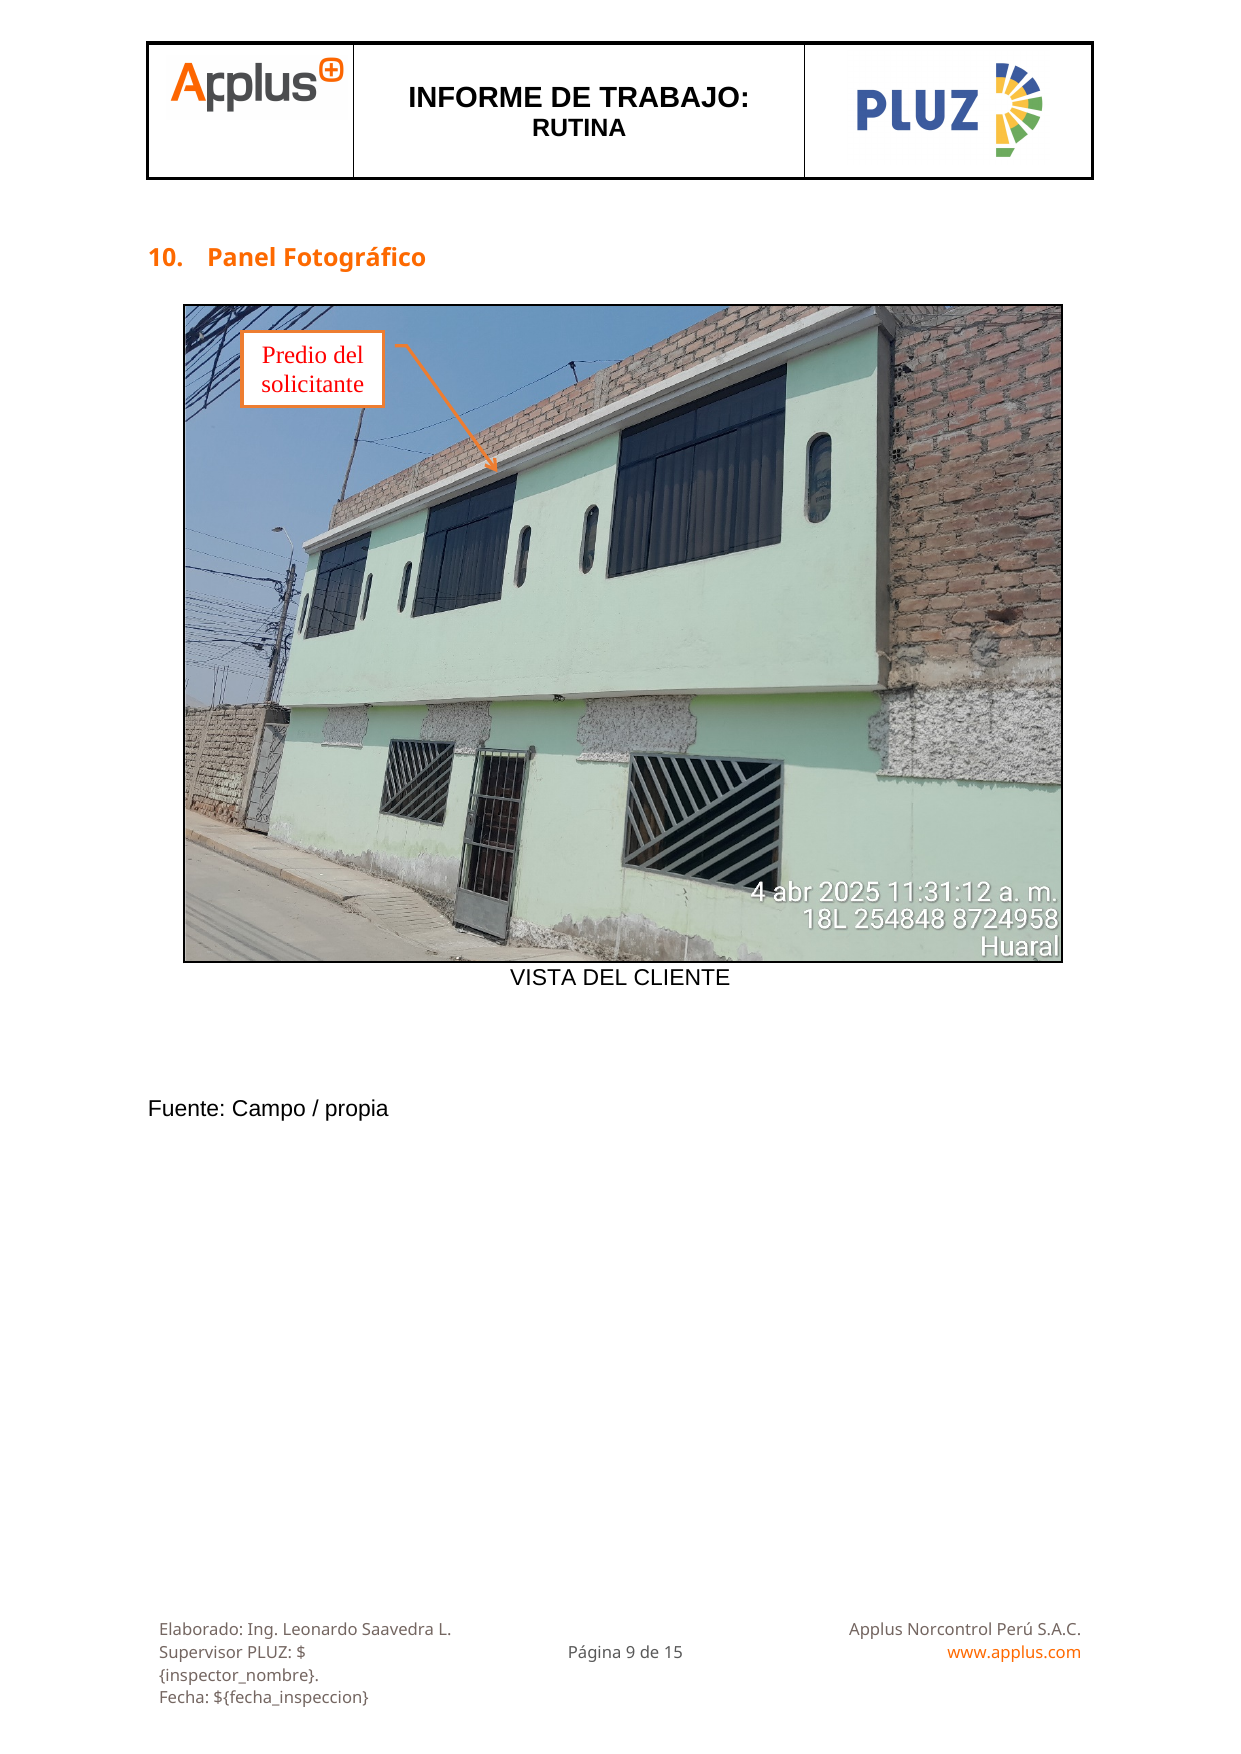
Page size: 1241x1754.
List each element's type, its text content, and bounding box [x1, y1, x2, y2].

picture [847, 50, 1050, 165]
text VISTA DEL CLIENTE [148, 963, 1092, 990]
subtitle Panel Fotográfico [148, 239, 1092, 273]
picture [185, 306, 1061, 961]
picture [165, 55, 348, 120]
text Fuente: Campo / propia [148, 1095, 1092, 1122]
